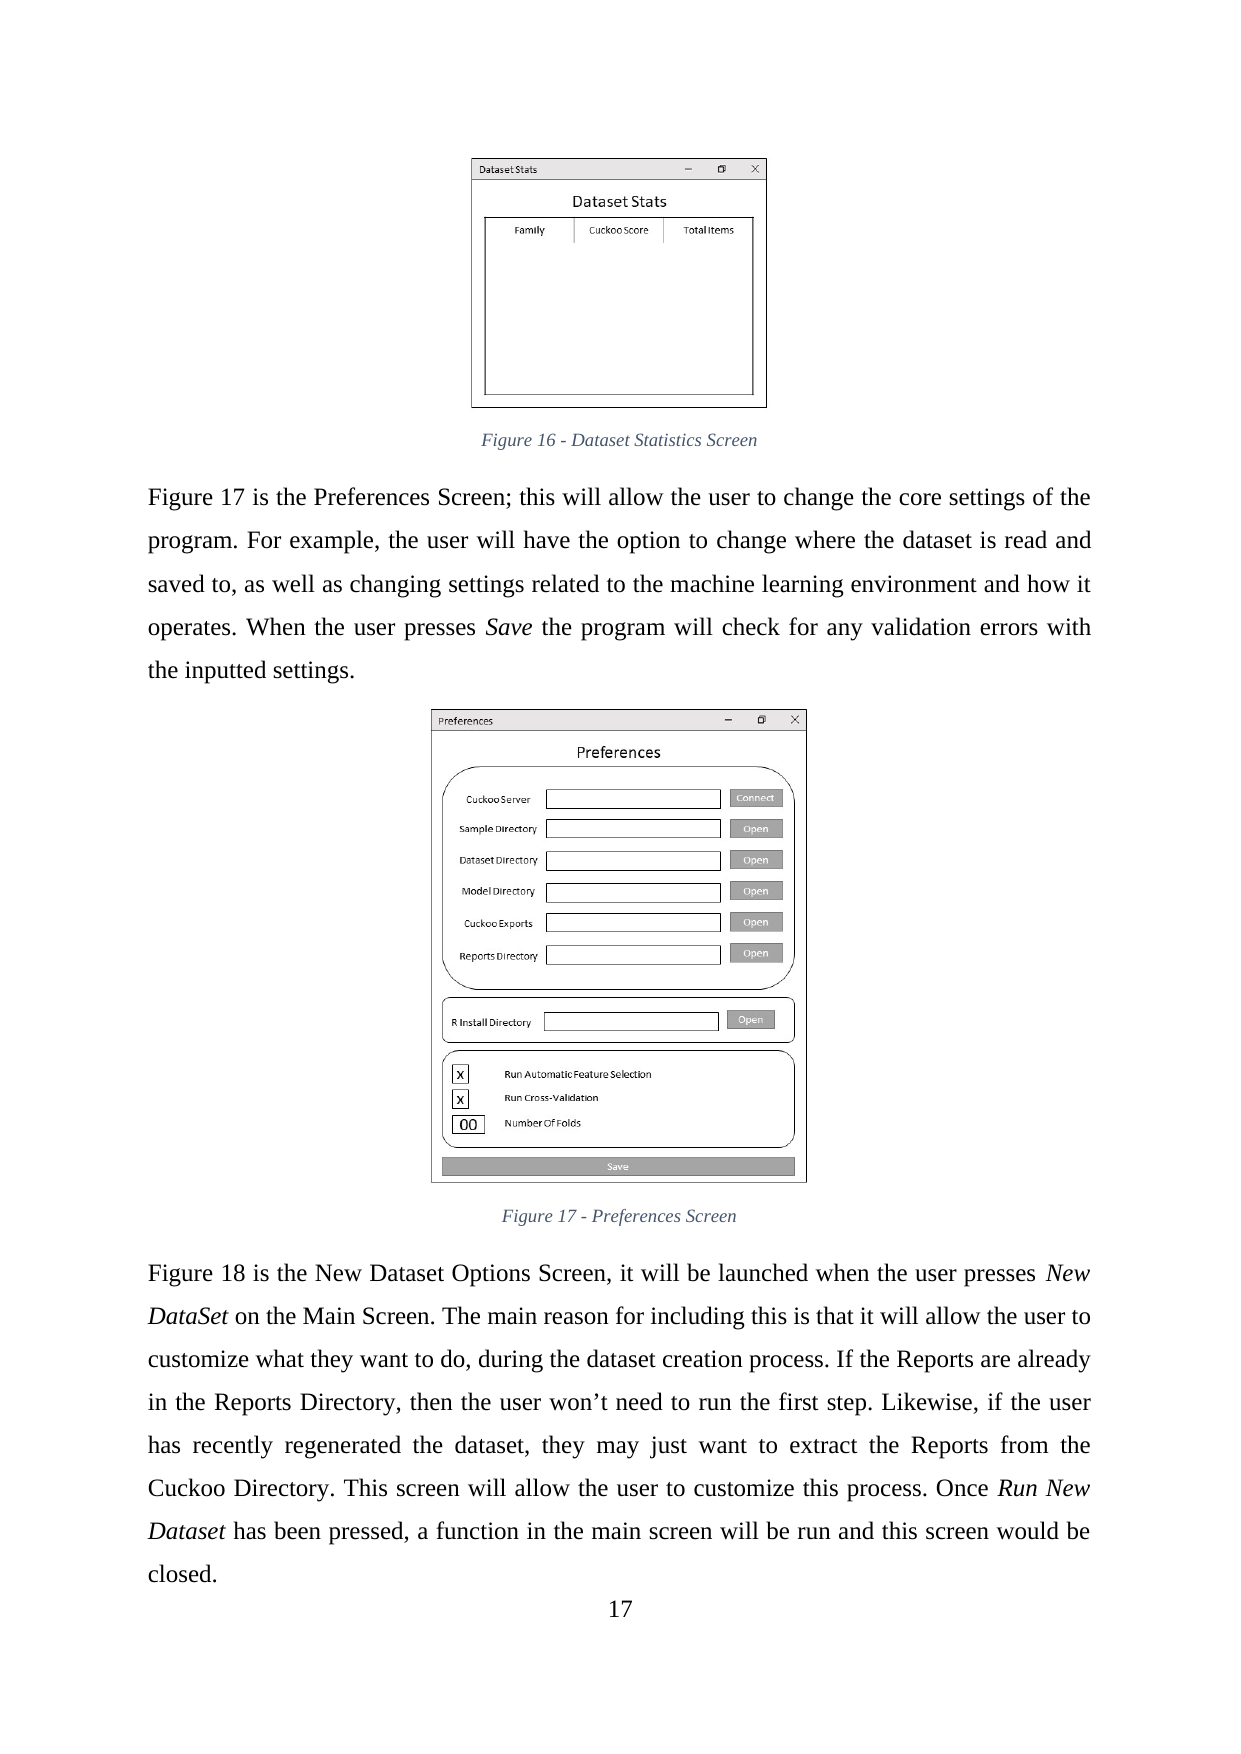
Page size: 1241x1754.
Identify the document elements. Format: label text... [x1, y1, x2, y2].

picture [424, 698, 817, 1191]
picture [463, 147, 778, 415]
